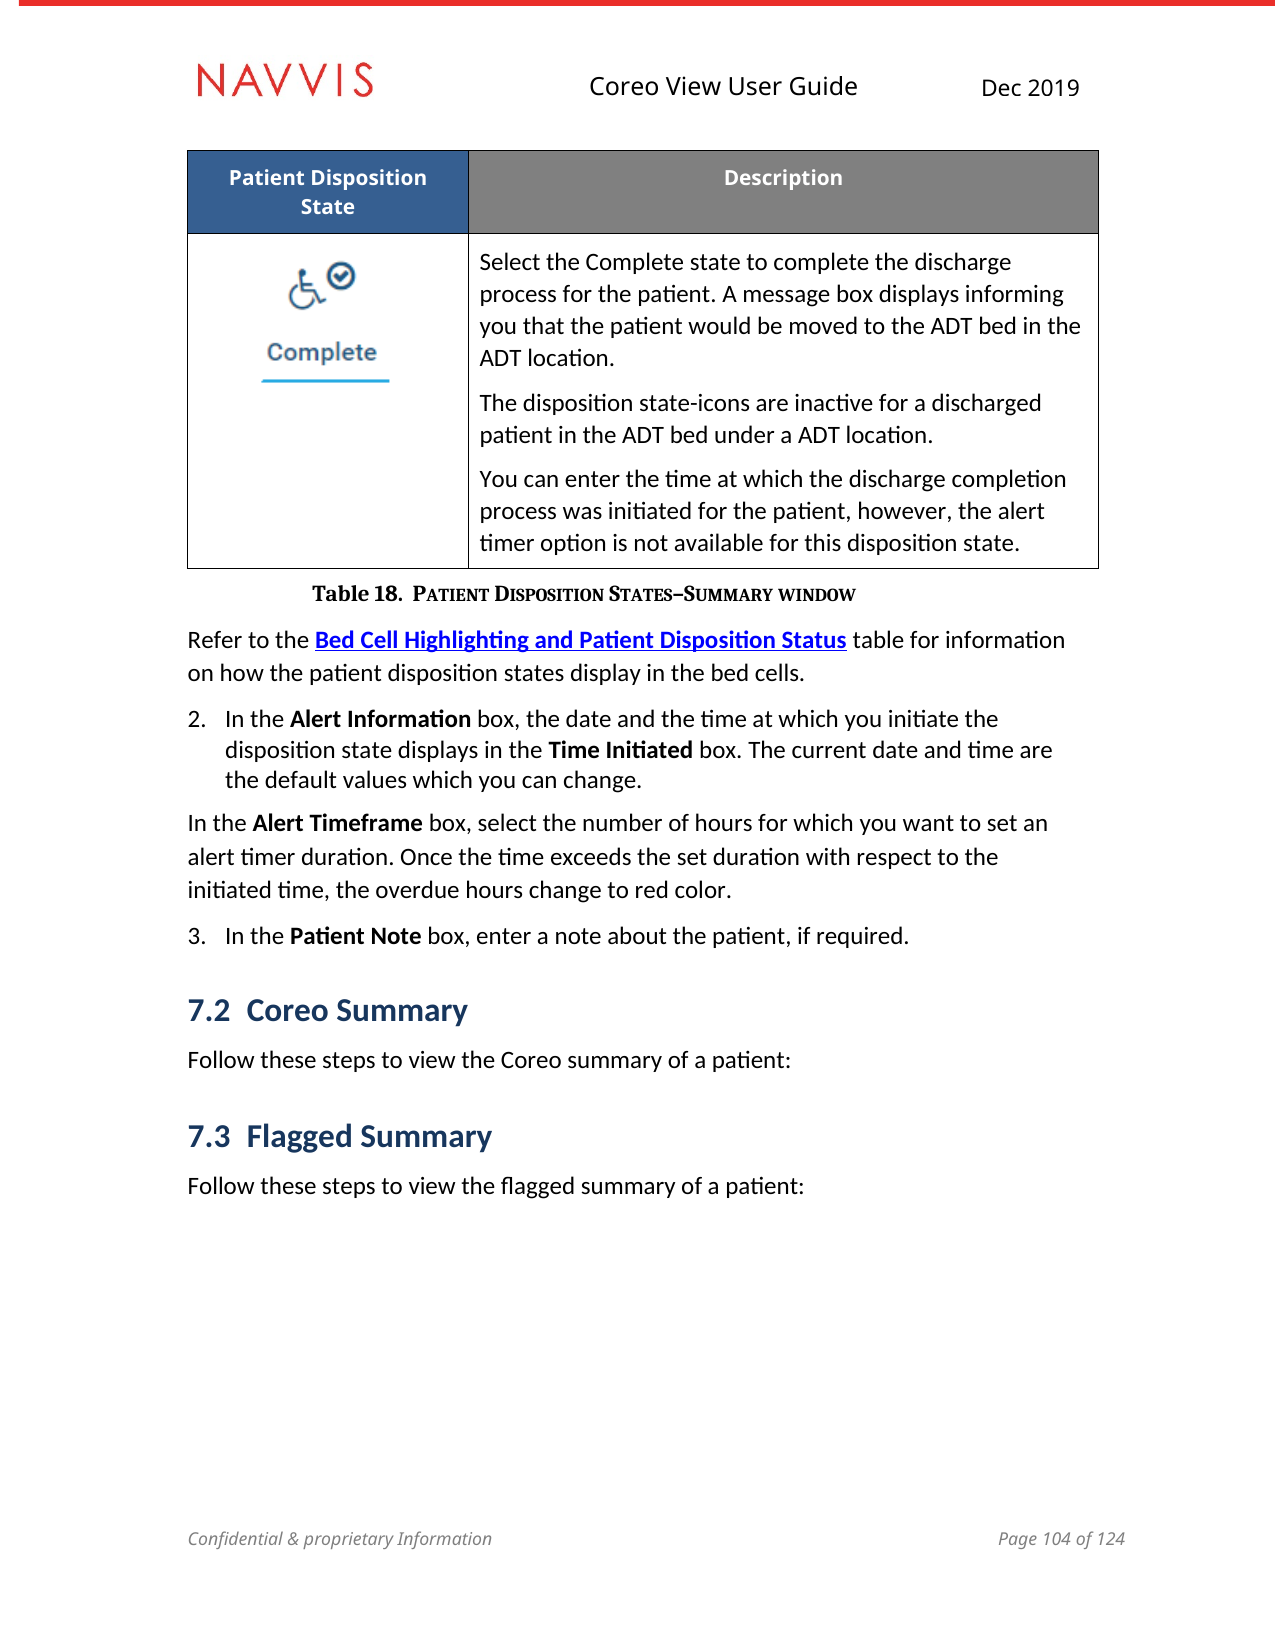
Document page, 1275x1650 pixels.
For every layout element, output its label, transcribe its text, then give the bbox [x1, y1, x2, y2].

list In the Patient Note box, enter a note about the patient, if required. [187, 921, 1087, 951]
text Follow these steps to view the Coreo summary of a patient: [187, 1044, 1087, 1074]
table_cell Select the Complete state to complete the discharge process for the patient. A message box displays informing you that the patient would be moved to the ADT bed in the ADT location. The disposition state-icons are inactive for a discharged patient in the ADT bed under a ADT location. You can enter the time at which the discharge completion process was initiated for the patient, however, the alert timer option is not available for this disposition state. [469, 234, 1098, 567]
text Patient Disposition States–Summary window [312, 581, 1087, 607]
table_cell [188, 234, 468, 567]
picture [187, 55, 383, 104]
list In the Alert Information box, the date and the time at which you initiate the disposition state displays in the Time Initiated box. The current date and time are the default values which you can change. [187, 703, 1087, 795]
table_header Patient Disposition State [188, 151, 468, 233]
picture [260, 258, 395, 405]
text Follow these steps to view the flagged summary of a patient: [187, 1170, 1087, 1201]
text In the Alert Timeframe box, select the number of hours for which you want to set an alert timer duration. Once the time exceeds the set duration with respect to the initiated time, the overdue hours change to red color. [187, 807, 1087, 905]
subtitle Coreo Summary [187, 988, 1087, 1029]
subtitle Flagged Summary [187, 1115, 1087, 1156]
table_header Description [469, 151, 1098, 233]
text Refer to the Bed Cell Highlighting and Patient Disposition Status table for information on how the patient disposition states display in the bed cells. [187, 624, 1087, 688]
